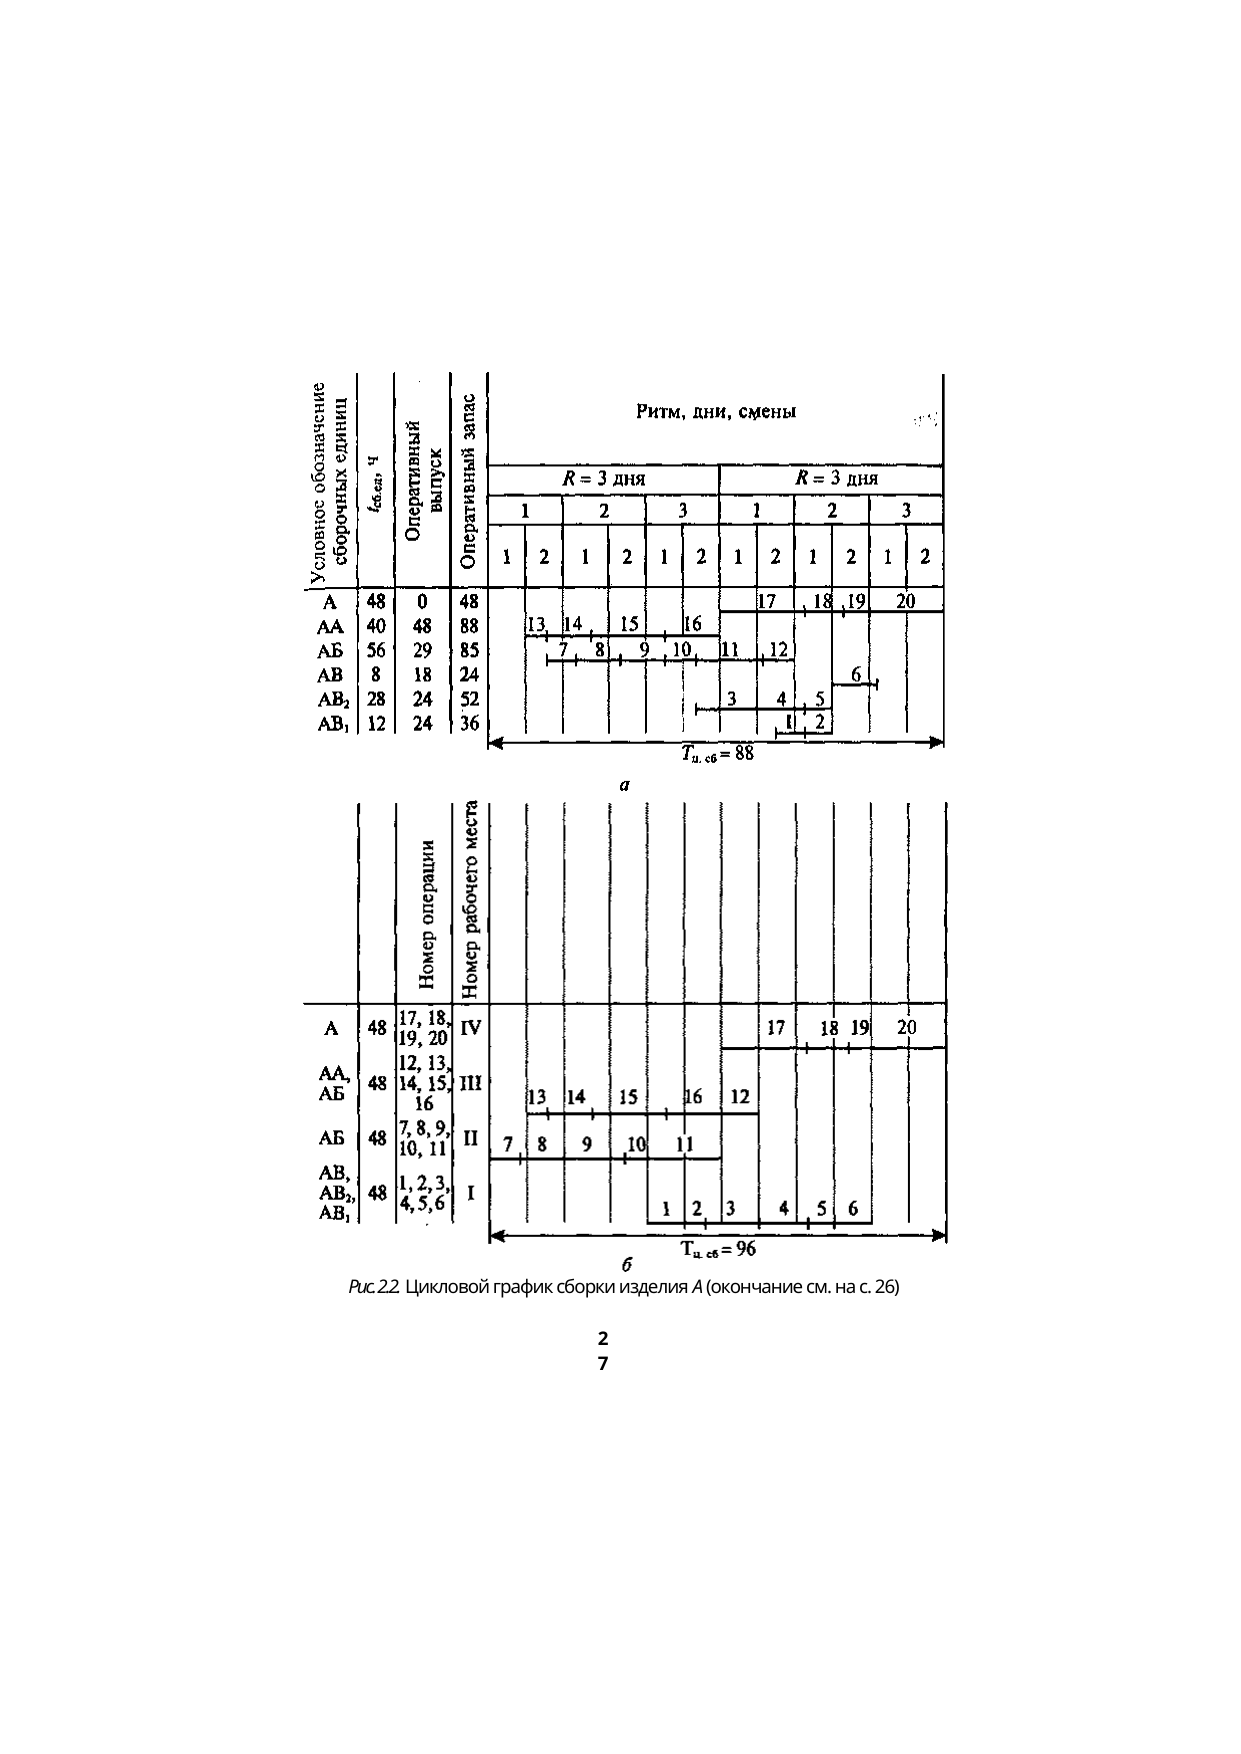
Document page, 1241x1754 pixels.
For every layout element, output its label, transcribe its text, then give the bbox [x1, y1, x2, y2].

picture [301, 795, 948, 1276]
text Рис. 2.2. Цикловой график сборки изделия А (окончание см. на с. 26) [300, 1276, 948, 1297]
picture [304, 370, 945, 794]
